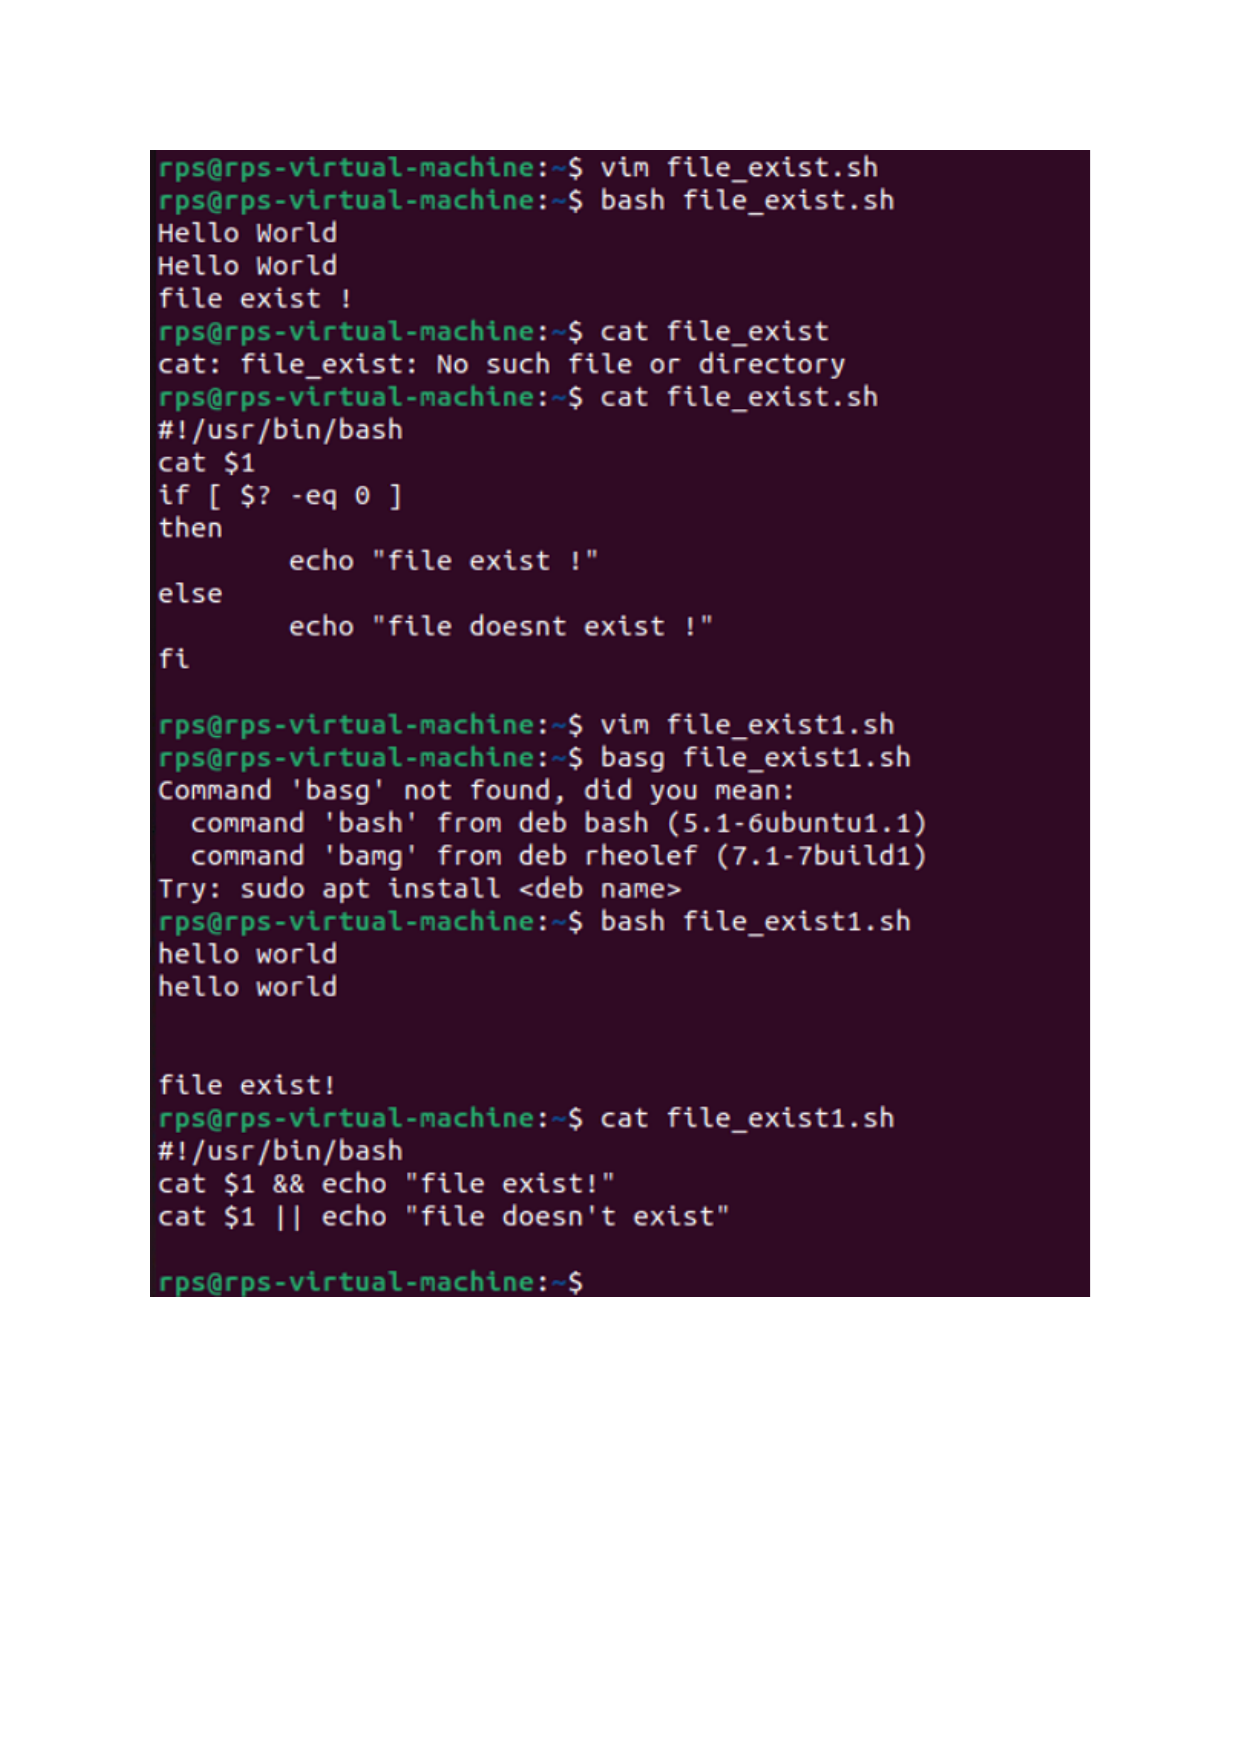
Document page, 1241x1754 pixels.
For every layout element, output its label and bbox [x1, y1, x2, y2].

picture [150, 150, 1091, 1297]
